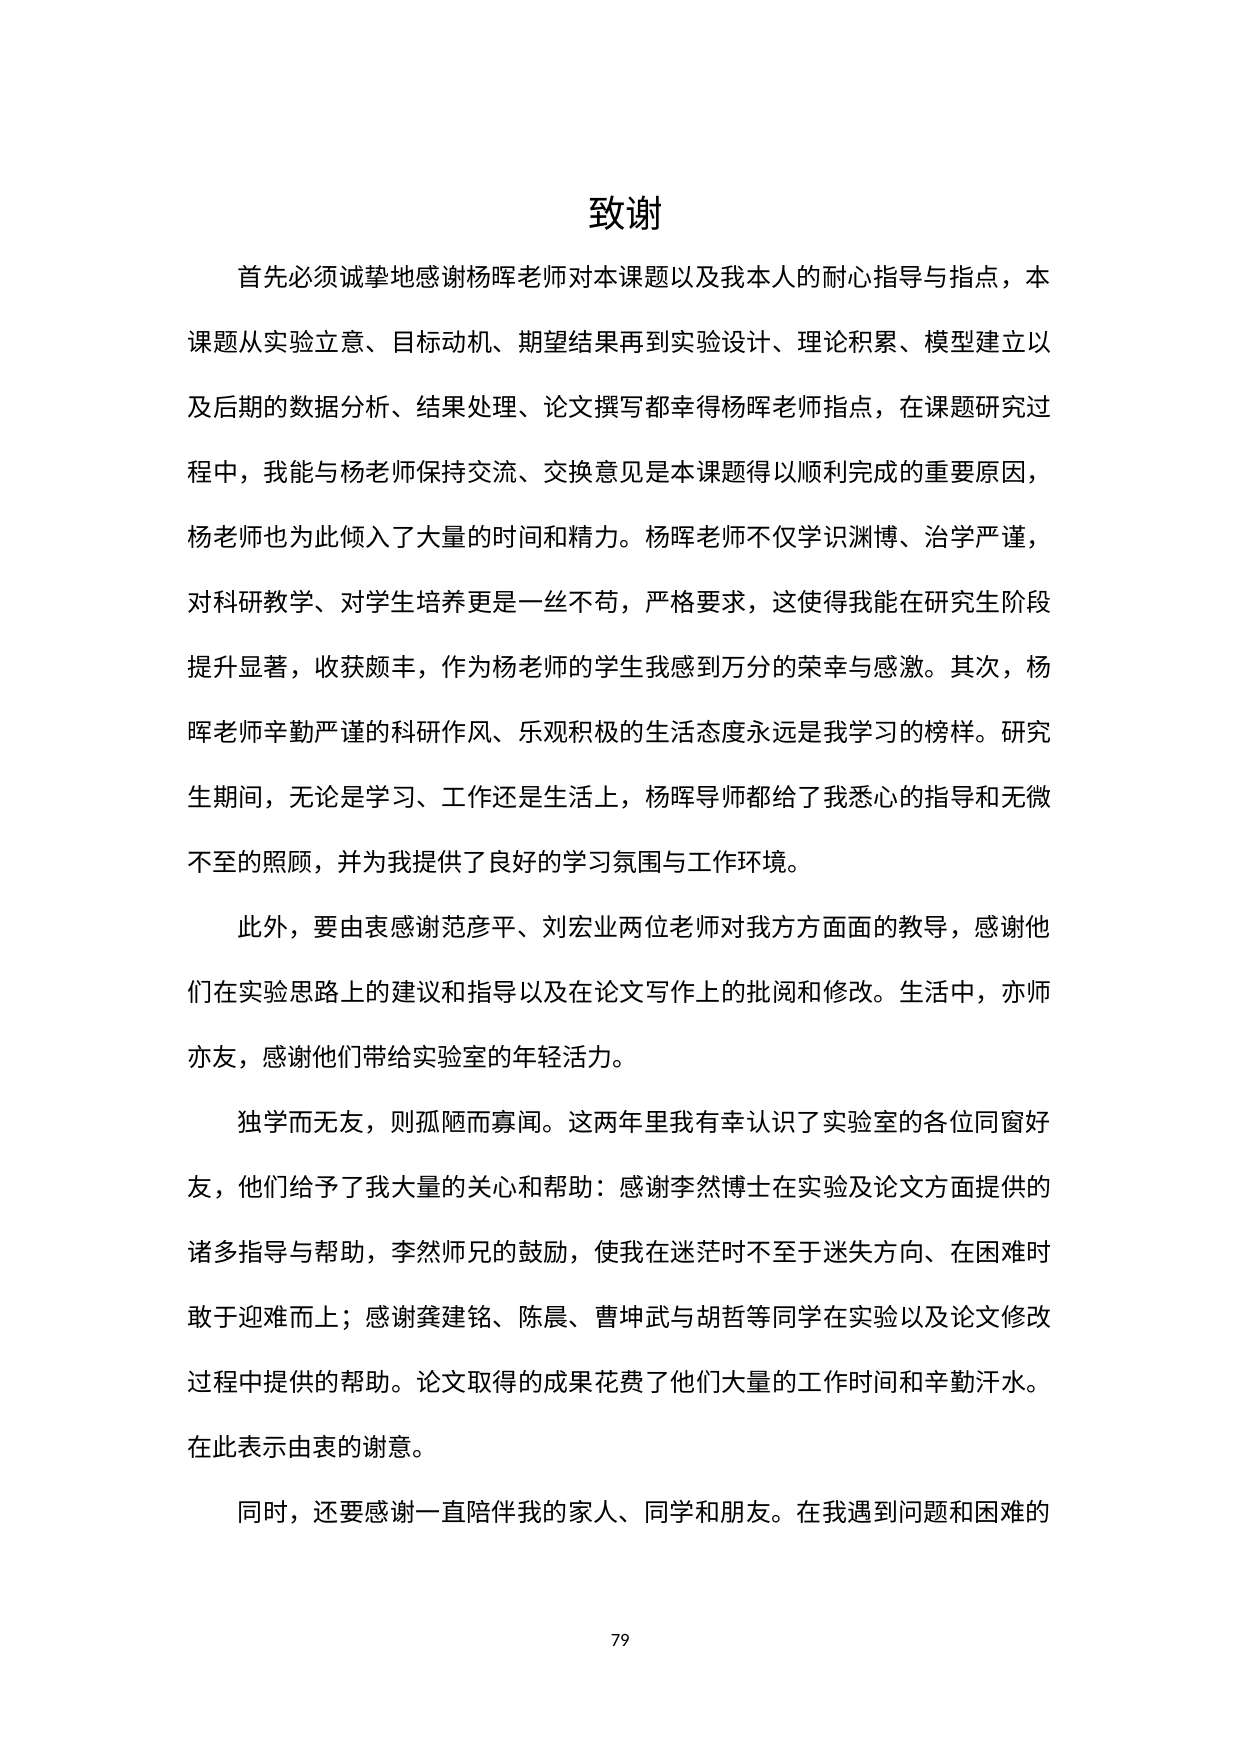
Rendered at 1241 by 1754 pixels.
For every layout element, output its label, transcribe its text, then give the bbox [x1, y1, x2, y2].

text 独学而无友，则孤陋而寡闻。这两年里我有幸认识了实验室的各位同窗好友，他们给予了我大量的关心和帮助：感谢李然博士在实验及论文方面提供的诸多指导与帮助，李然师兄的鼓励，使我在迷茫时不至于迷失方向、在困难时敢于迎难而上；感谢龚建铭、陈晨、曹坤武与胡哲等同学在实验以及论文修改过程中提供的帮助。论文取得的成果花费了他们大量的工作时间和辛勤汗水。在此表示由衷的谢意。 [187, 1088, 1053, 1478]
text 此外，要由衷感谢范彦平、刘宏业两位老师对我方方面面的教导，感谢他们在实验思路上的建议和指导以及在论文写作上的批阅和修改。生活中，亦师亦友，感谢他们带给实验室的年轻活力。 [187, 893, 1053, 1088]
text 致谢 [198, 178, 1053, 243]
text 首先必须诚挚地感谢杨晖老师对本课题以及我本人的耐心指导与指点，本课题从实验立意、目标动机、期望结果再到实验设计、理论积累、模型建立以及后期的数据分析、结果处理、论文撰写都幸得杨晖老师指点，在课题研究过程中，我能与杨老师保持交流、交换意见是本课题得以顺利完成的重要原因，杨老师也为此倾入了大量的时间和精力。杨晖老师不仅学识渊博、治学严谨，对科研教学、对学生培养更是一丝不苟，严格要求，这使得我能在研究生阶段提升显著，收获颇丰，作为杨老师的学生我感到万分的荣幸与感激。其次，杨晖老师辛勤严谨的科研作风、乐观积极的生活态度永远是我学习的榜样。研究生期间，无论是学习、工作还是生活上，杨晖导师都给了我悉心的指导和无微不至的照顾，并为我提供了良好的学习氛围与工作环境。 [187, 243, 1053, 893]
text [187, 1478, 1053, 1543]
